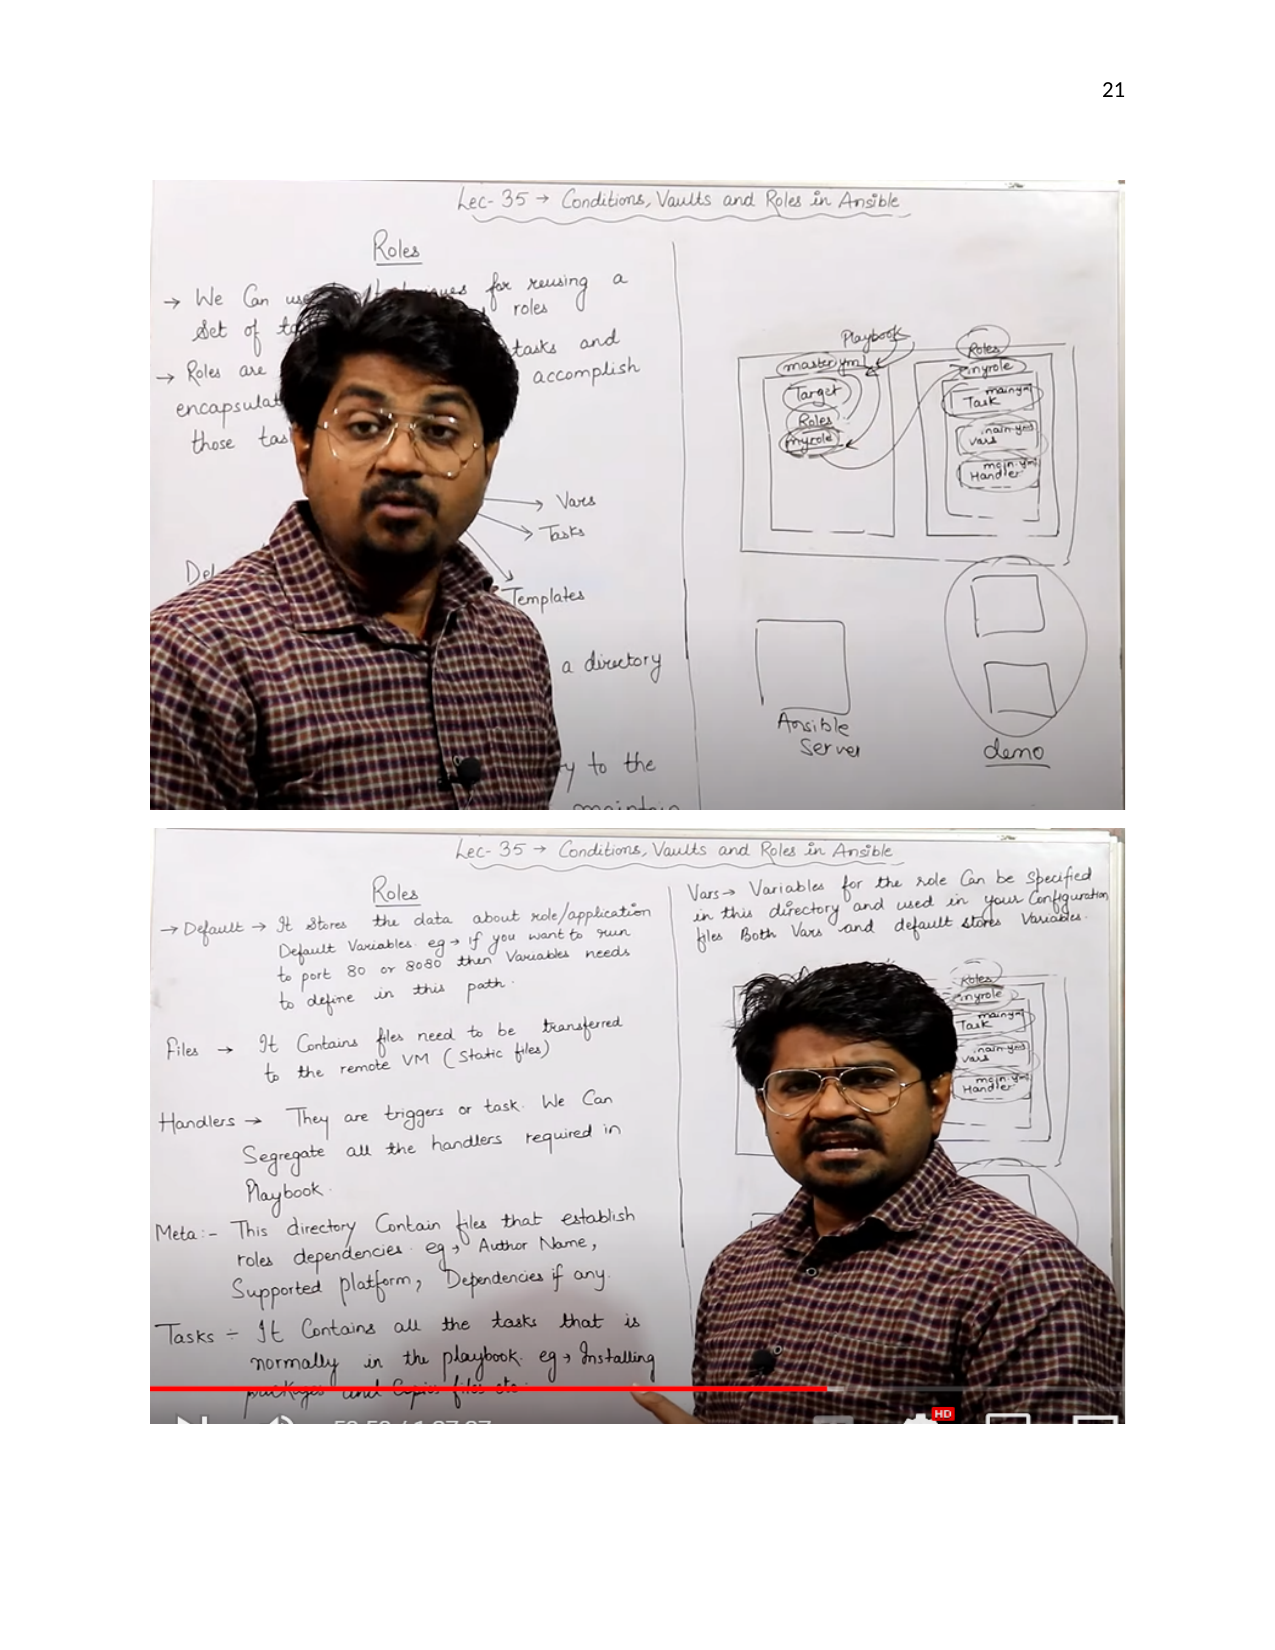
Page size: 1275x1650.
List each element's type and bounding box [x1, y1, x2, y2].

picture [150, 180, 1125, 810]
picture [150, 828, 1125, 1424]
